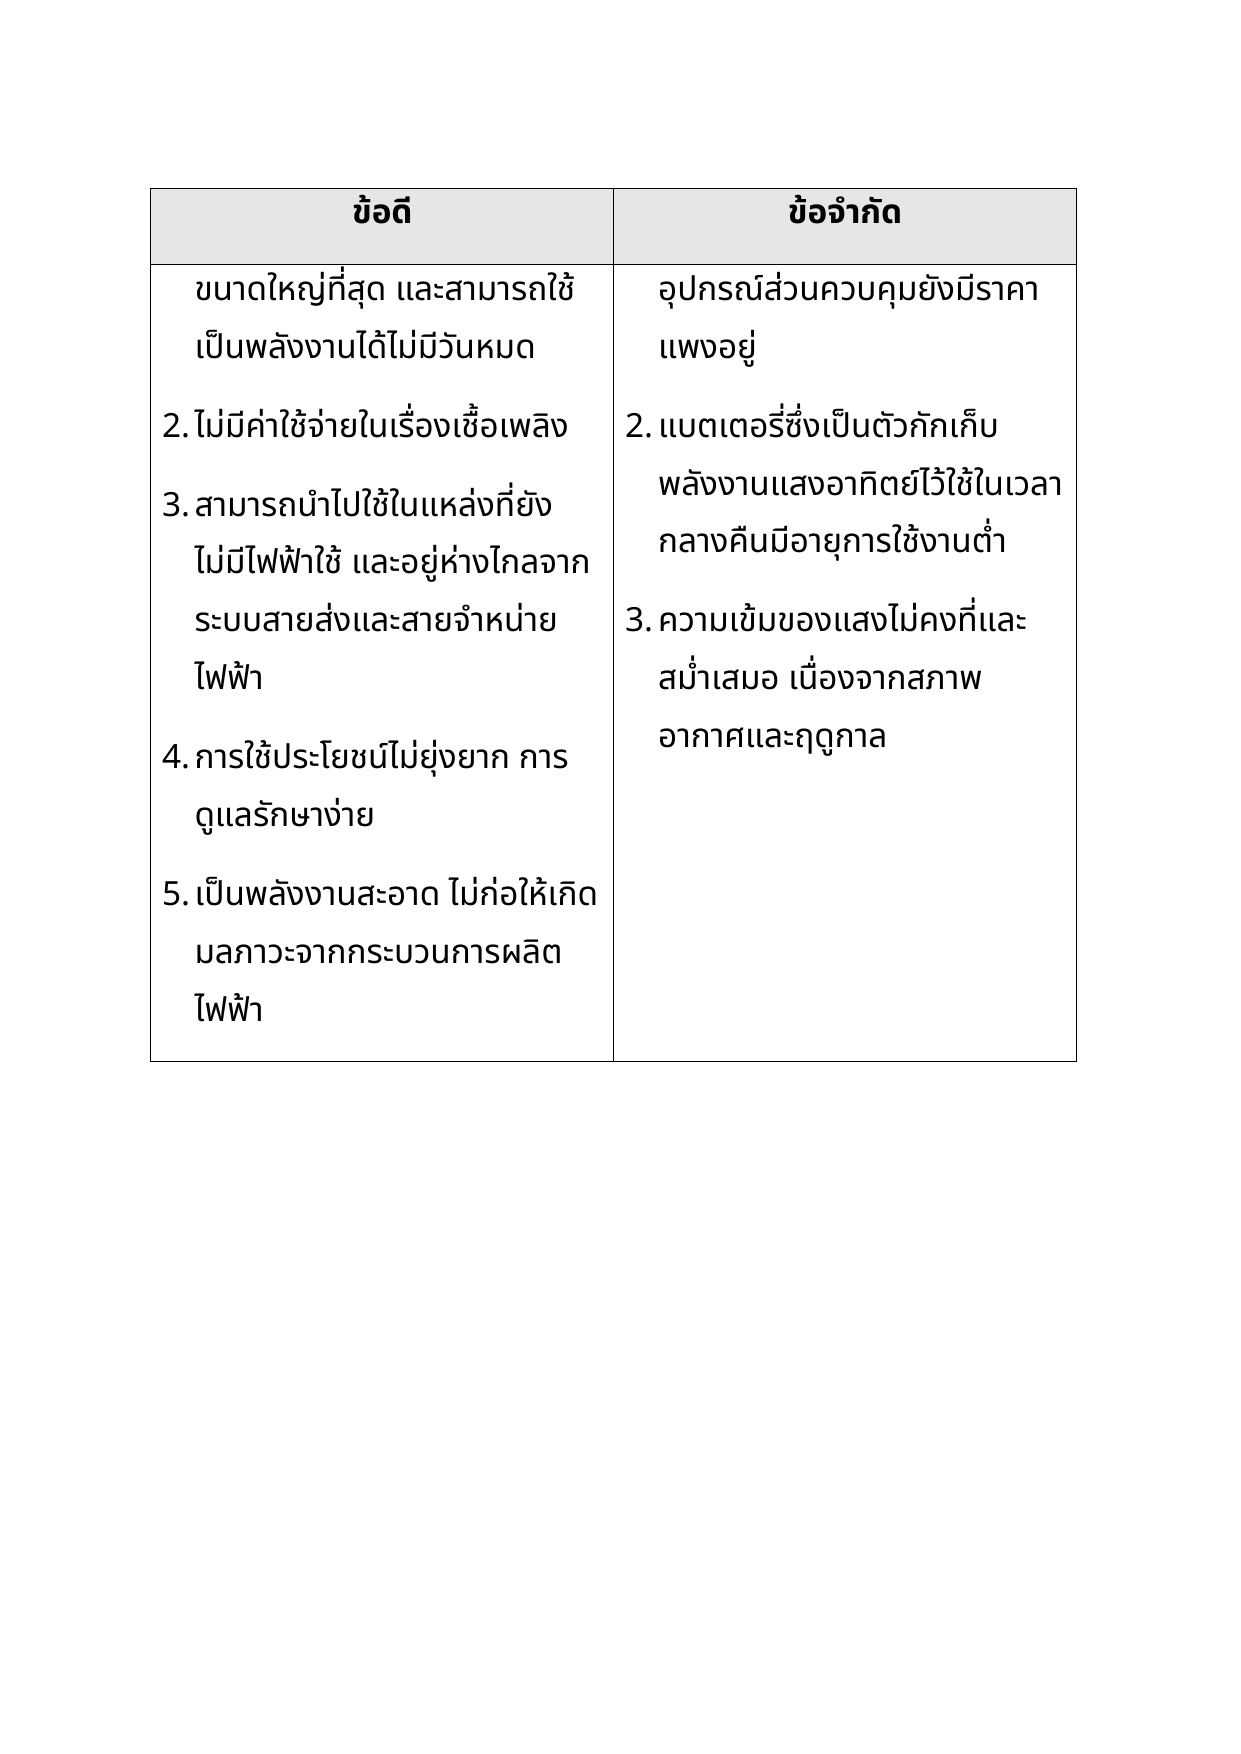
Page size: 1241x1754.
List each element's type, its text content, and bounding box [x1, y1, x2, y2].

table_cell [151, 265, 613, 1061]
table_header ข้อจำกัด [614, 189, 1076, 264]
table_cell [614, 265, 1076, 1061]
table_header ข้อดี [151, 189, 613, 264]
